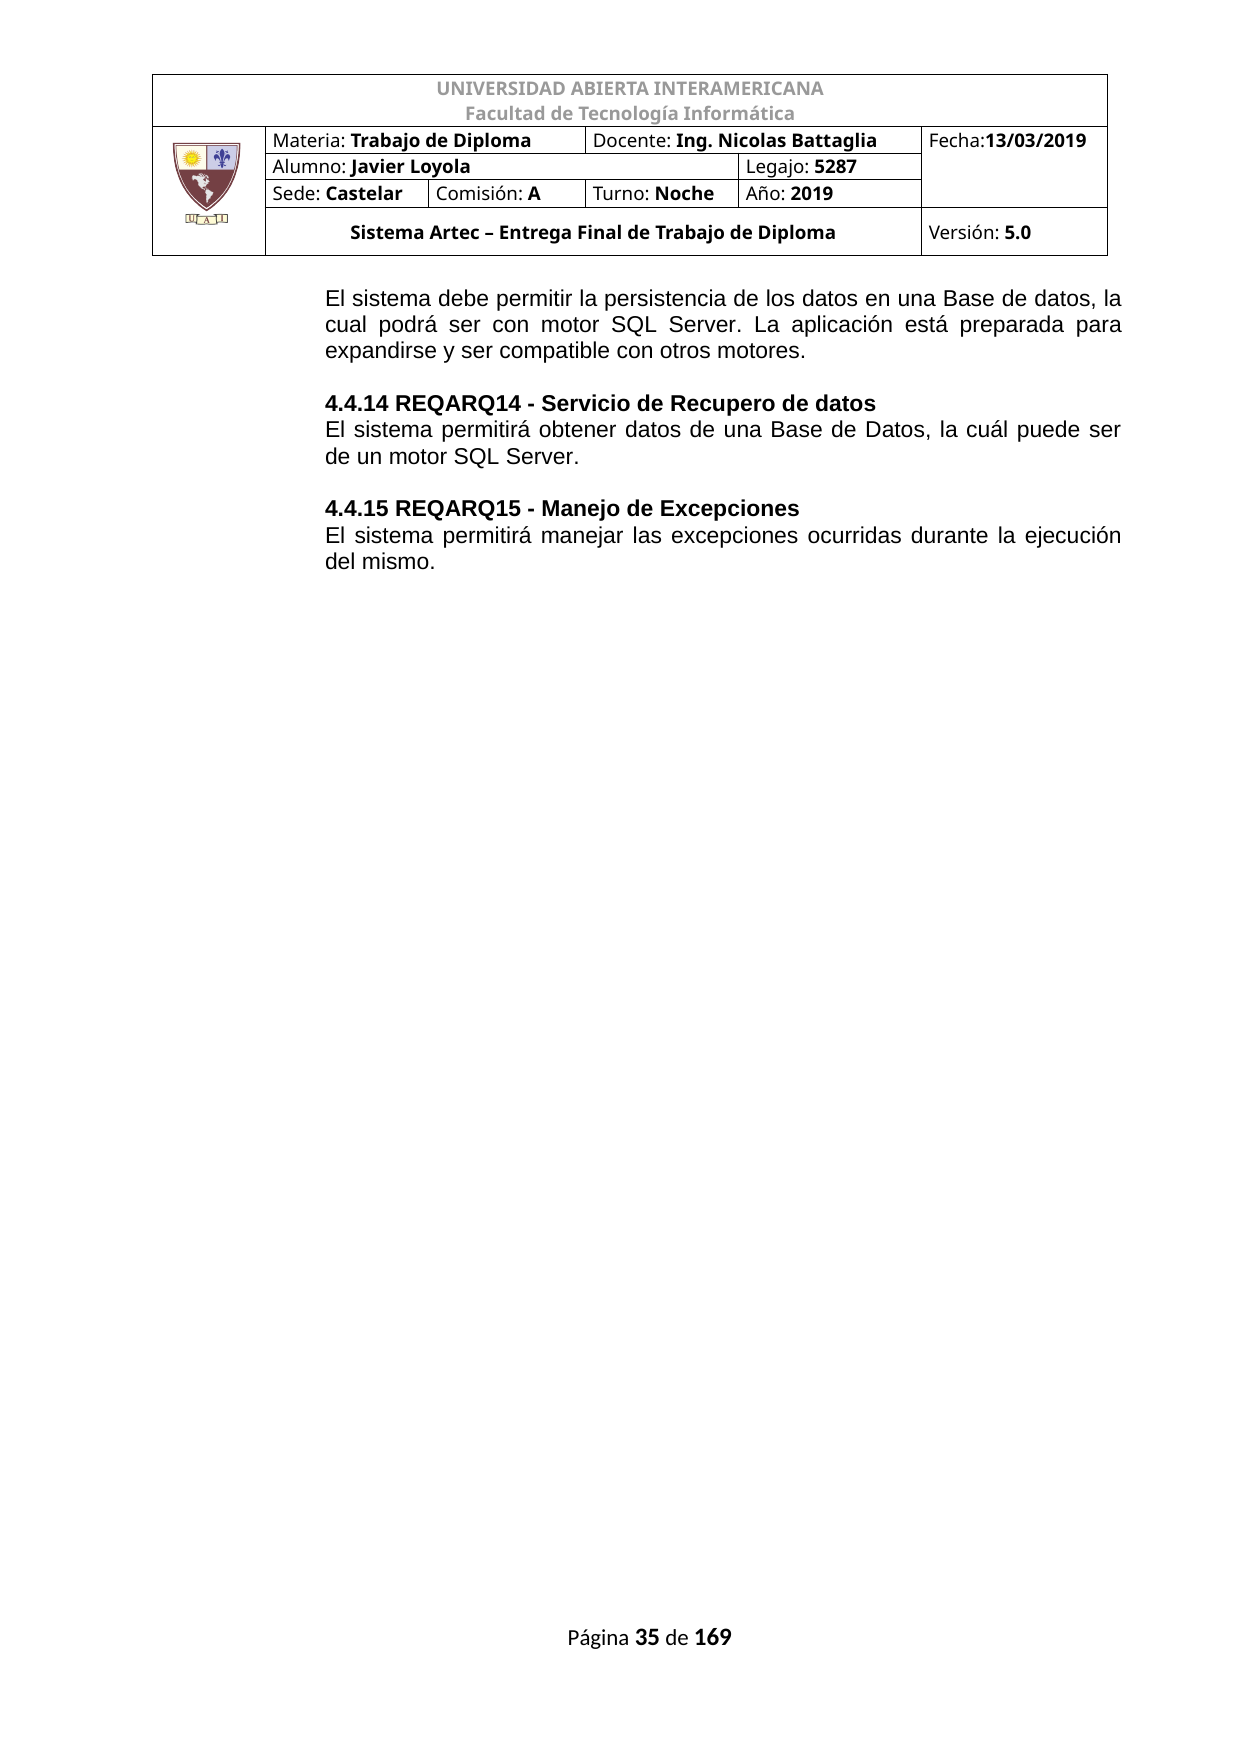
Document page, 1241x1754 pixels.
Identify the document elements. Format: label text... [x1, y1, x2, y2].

picture [157, 136, 257, 228]
text 4.4.15 REQARQ15 - Manejo de Excepciones [325, 495, 1122, 522]
text El sistema permitirá obtener datos de una Base de Datos, la cuál puede ser de un motor SQL Server. [325, 416, 1122, 469]
text 4.4.14 REQARQ14 - Servicio de Recupero de datos [325, 390, 1122, 416]
text El sistema permitirá manejar las excepciones ocurridas durante la ejecución del mismo. [325, 522, 1122, 574]
text El sistema debe permitir la persistencia de los datos en una Base de datos, la cual podrá ser con motor SQL Server. La aplicación está preparada para expandirse y ser compatible con otros motores. [325, 284, 1122, 363]
